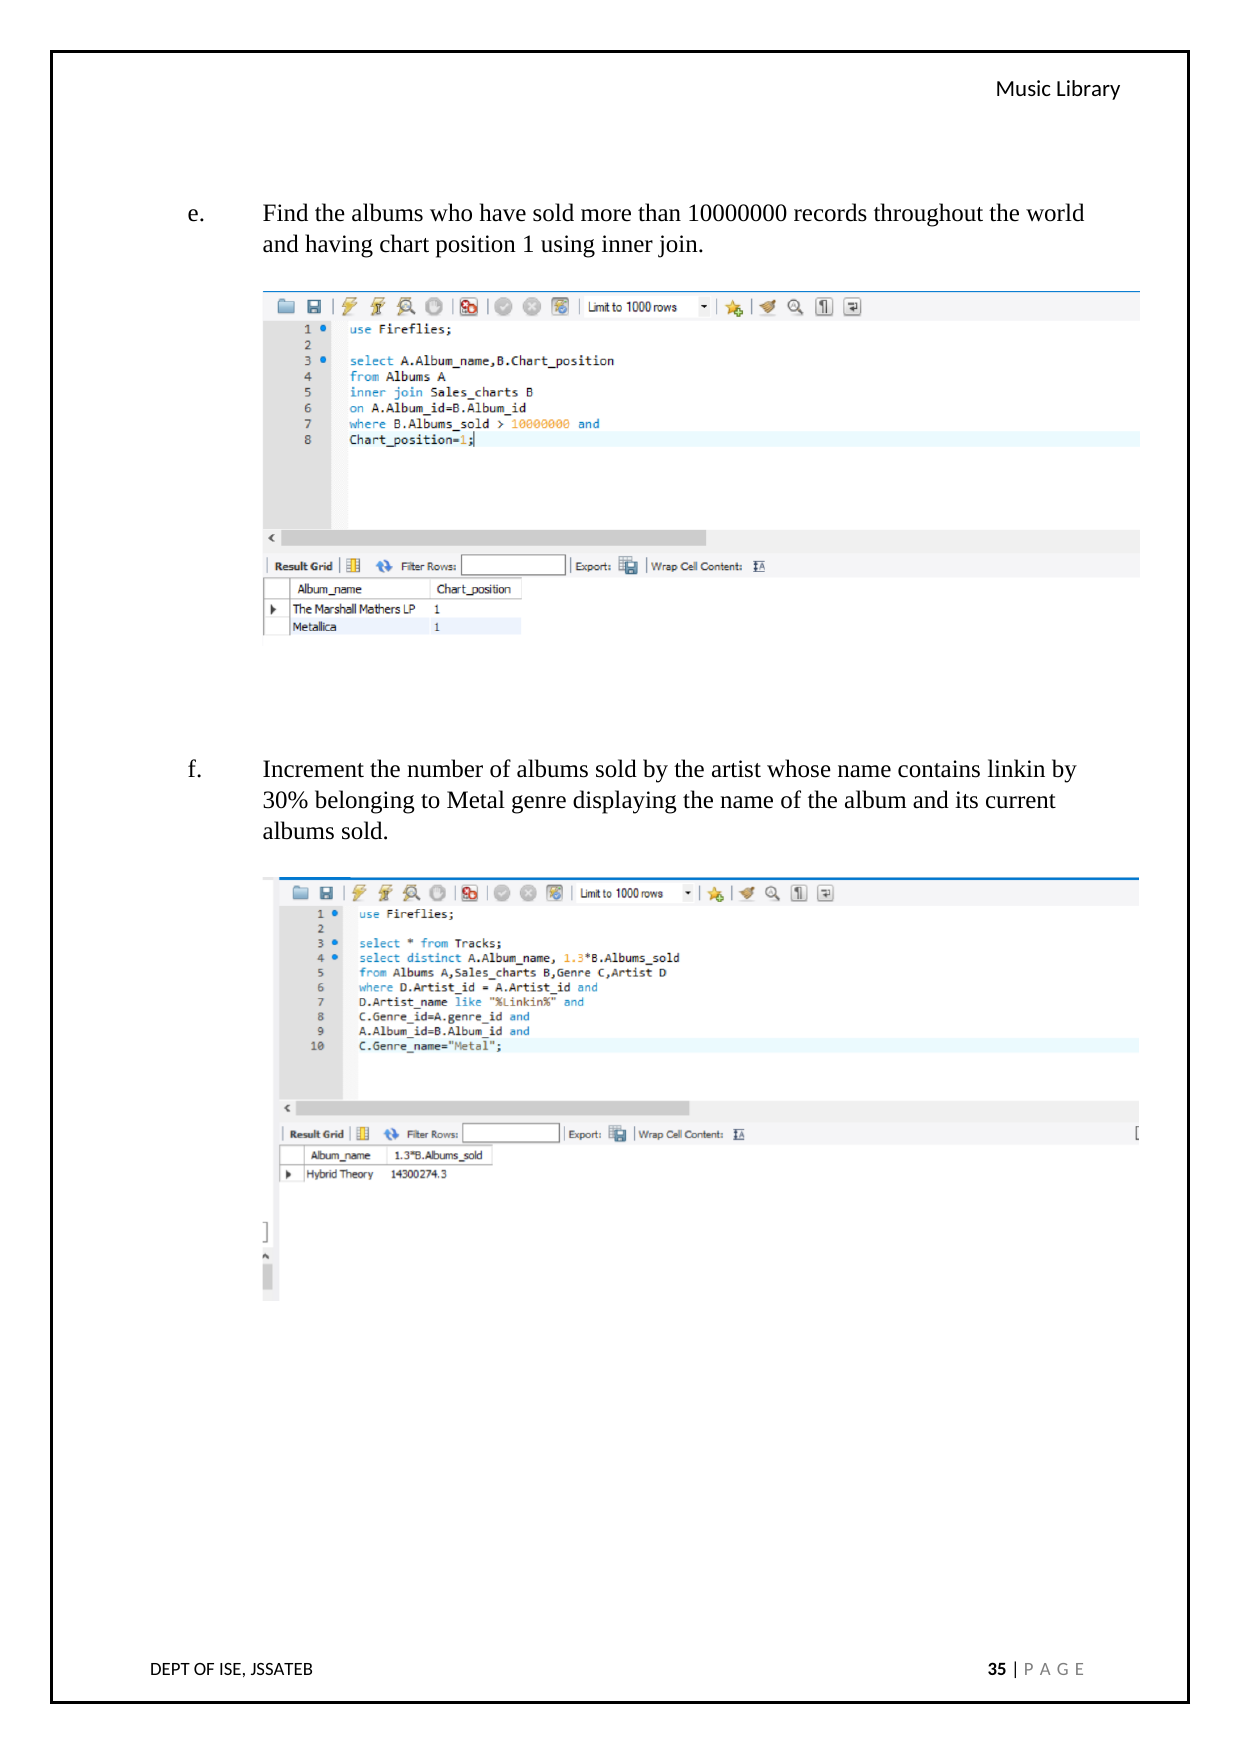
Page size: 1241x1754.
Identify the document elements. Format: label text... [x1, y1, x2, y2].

list Increment the number of albums sold by the artist whose name contains linkin by 30% belonging to Metal genre displaying the name of the album and its current albums sold. [187, 754, 1120, 844]
list Find the albums who have sold more than 10000000 records throughout the world and having chart position 1 using inner join. [187, 198, 1120, 258]
picture [262, 877, 1139, 1301]
picture [262, 291, 1140, 646]
